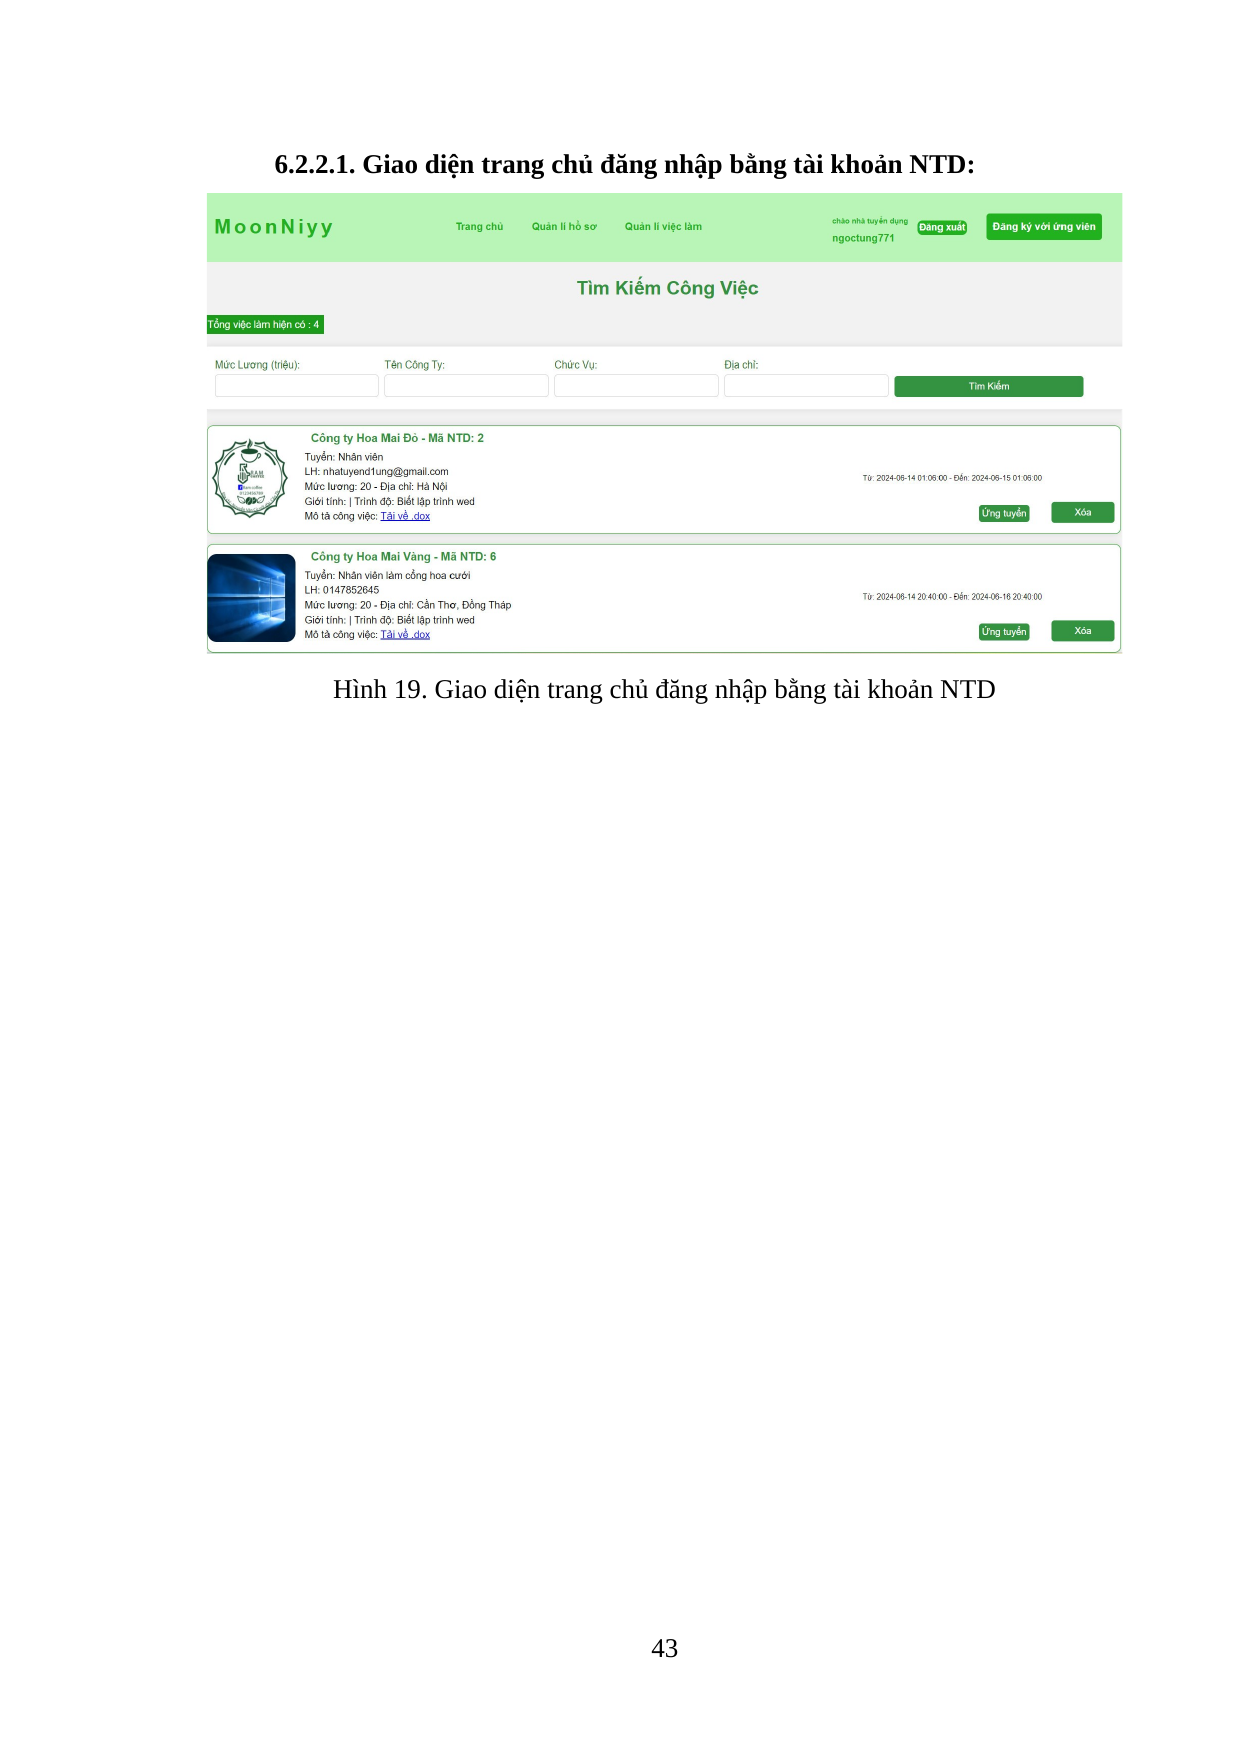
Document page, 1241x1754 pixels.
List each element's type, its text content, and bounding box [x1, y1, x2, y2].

picture [206, 193, 1123, 654]
text 6.2.2.1. Giao diện trang chủ đăng nhập bằng tài khoản NTD: [274, 148, 1122, 179]
text Hình 19. Giao diện trang chủ đăng nhập bằng tài khoản NTD [207, 673, 1122, 704]
